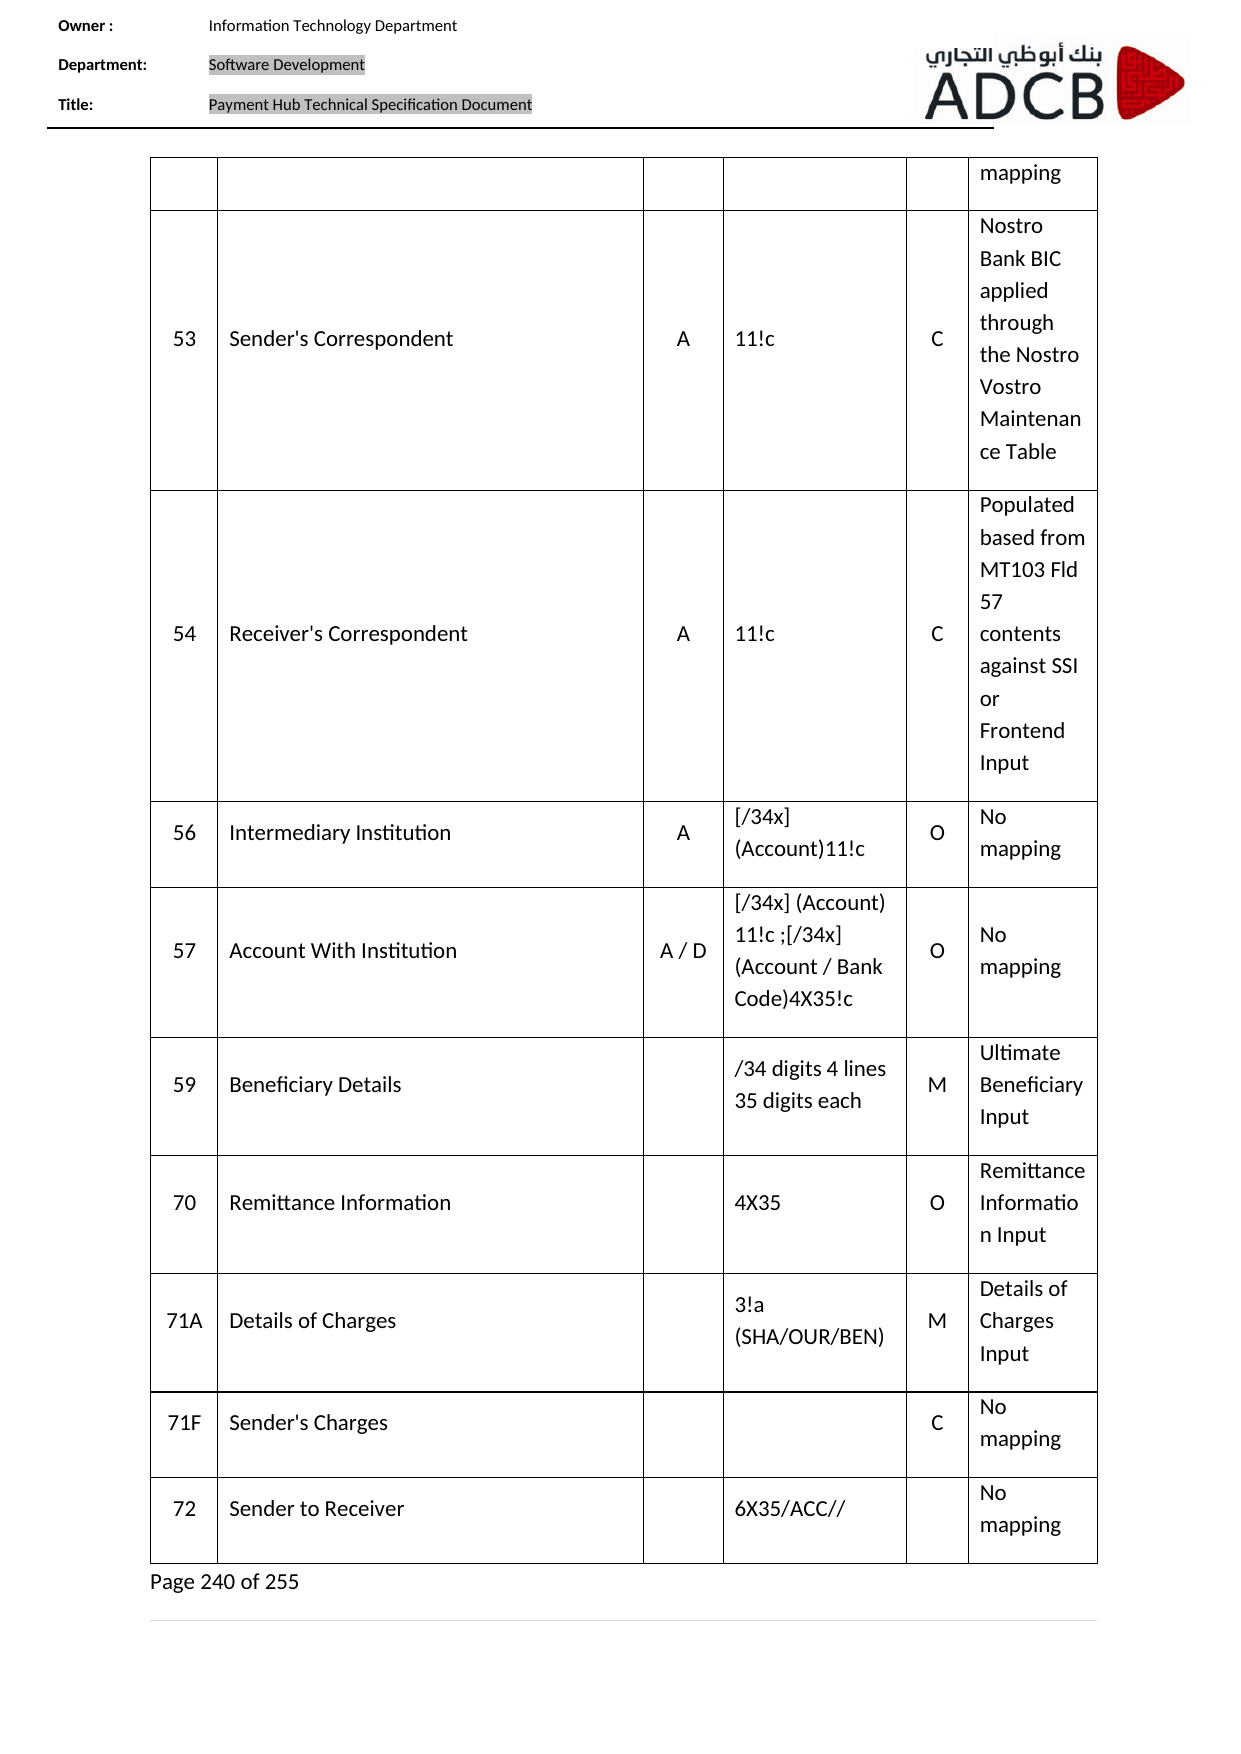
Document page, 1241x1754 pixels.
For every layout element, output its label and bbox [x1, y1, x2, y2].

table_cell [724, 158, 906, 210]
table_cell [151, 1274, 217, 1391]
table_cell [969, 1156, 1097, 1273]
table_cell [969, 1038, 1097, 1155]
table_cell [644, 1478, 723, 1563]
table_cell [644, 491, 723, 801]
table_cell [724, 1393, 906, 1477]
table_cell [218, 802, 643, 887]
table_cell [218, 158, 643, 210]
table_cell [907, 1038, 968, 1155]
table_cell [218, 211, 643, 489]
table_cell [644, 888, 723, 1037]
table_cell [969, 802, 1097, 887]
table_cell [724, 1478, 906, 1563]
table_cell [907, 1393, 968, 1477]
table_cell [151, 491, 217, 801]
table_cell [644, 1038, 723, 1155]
picture [914, 33, 1189, 124]
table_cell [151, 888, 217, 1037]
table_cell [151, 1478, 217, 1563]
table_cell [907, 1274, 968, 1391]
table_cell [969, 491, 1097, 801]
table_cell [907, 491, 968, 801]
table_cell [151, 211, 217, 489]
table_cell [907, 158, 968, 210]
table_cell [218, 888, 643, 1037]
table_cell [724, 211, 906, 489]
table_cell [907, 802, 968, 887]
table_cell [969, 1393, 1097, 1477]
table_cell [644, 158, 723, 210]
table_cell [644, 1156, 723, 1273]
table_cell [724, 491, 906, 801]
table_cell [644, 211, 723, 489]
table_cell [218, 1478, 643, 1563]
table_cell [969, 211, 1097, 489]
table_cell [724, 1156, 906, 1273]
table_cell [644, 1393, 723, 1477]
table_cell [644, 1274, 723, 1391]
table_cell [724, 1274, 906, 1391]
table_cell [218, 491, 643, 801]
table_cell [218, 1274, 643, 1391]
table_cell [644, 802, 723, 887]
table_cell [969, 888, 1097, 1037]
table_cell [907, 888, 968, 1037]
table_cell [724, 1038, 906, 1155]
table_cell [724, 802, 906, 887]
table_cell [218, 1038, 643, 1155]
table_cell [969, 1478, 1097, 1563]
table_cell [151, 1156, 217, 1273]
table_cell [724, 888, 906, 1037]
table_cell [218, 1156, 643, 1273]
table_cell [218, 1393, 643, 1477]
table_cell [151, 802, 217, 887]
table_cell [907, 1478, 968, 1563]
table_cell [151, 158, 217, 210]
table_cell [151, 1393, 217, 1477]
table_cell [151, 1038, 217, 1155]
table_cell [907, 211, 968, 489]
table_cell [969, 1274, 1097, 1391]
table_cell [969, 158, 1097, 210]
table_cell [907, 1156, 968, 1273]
